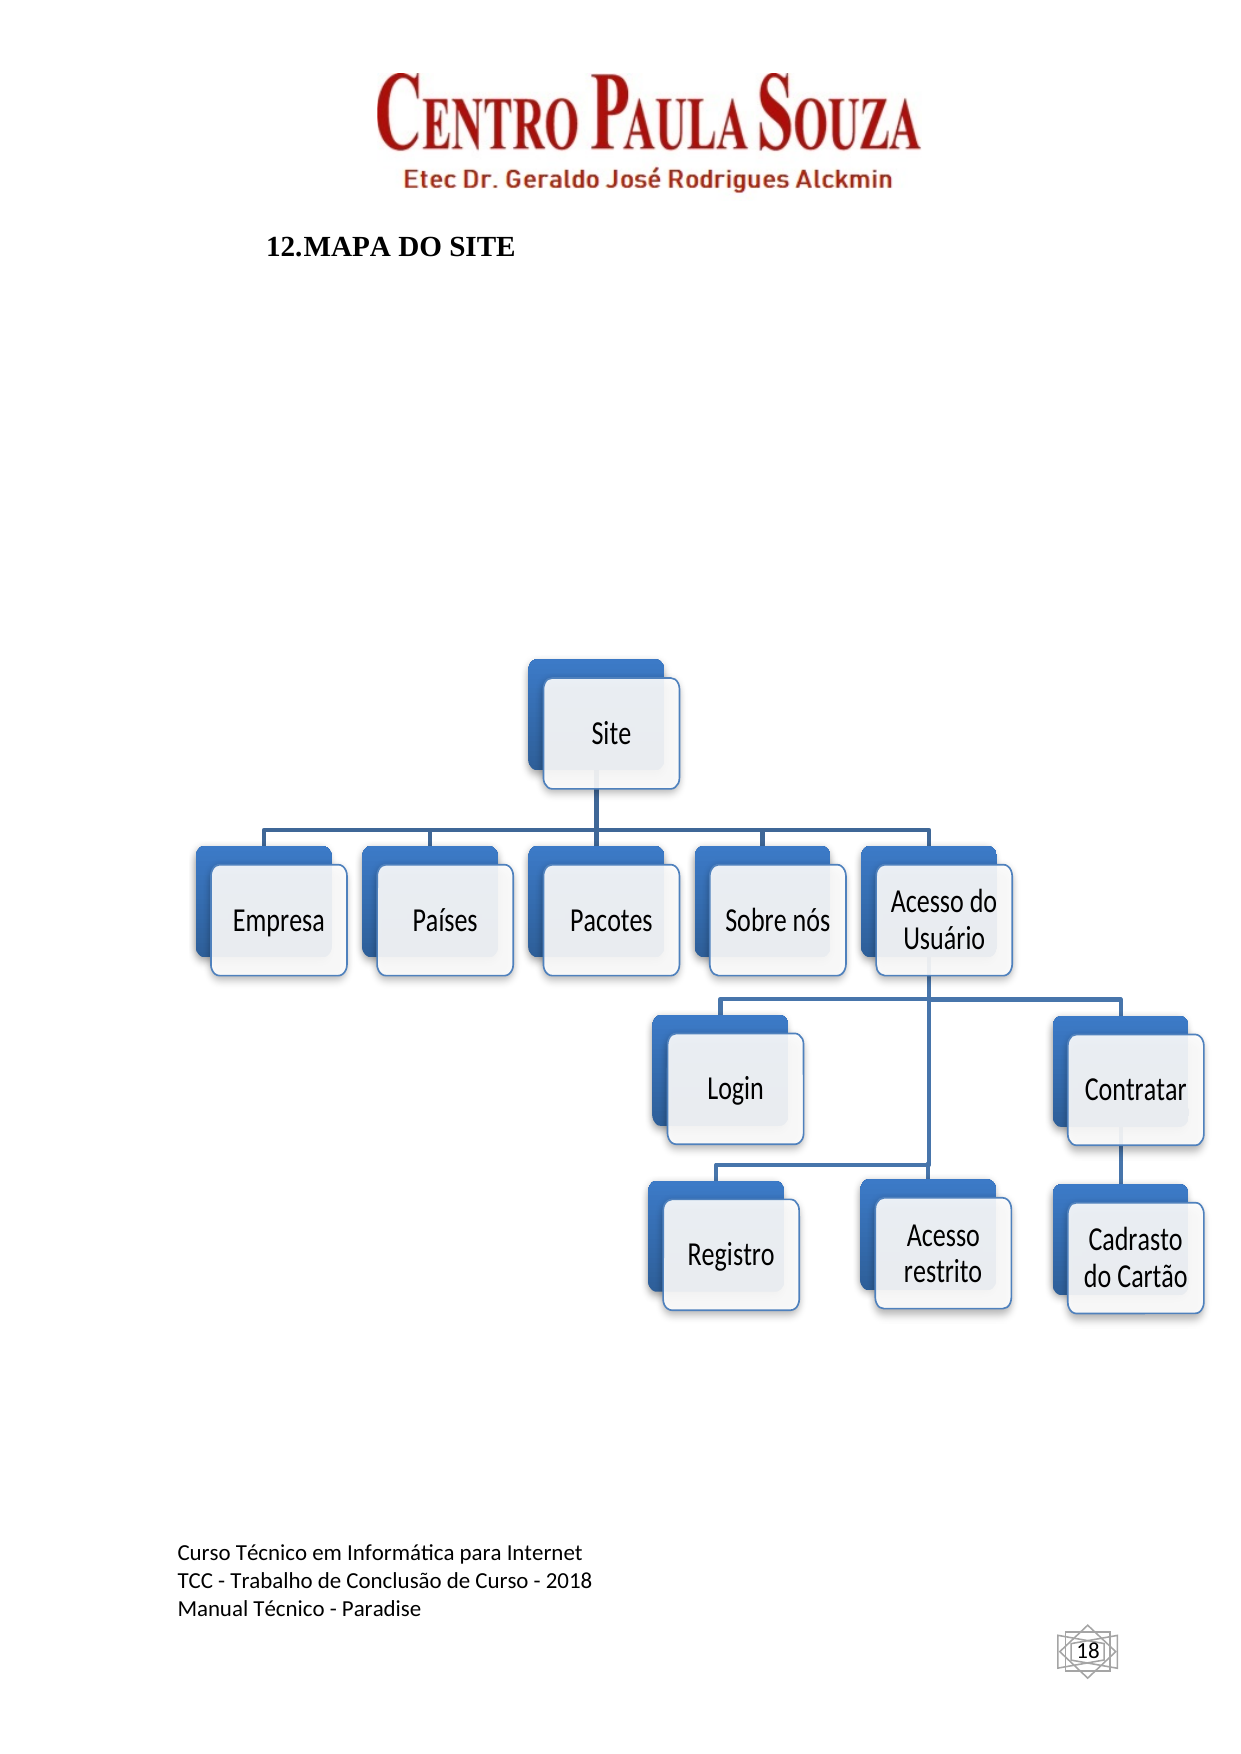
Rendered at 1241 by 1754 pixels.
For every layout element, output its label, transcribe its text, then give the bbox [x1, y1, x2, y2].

picture [377, 73, 922, 201]
subtitle MAPA DO SITE [266, 229, 1122, 262]
